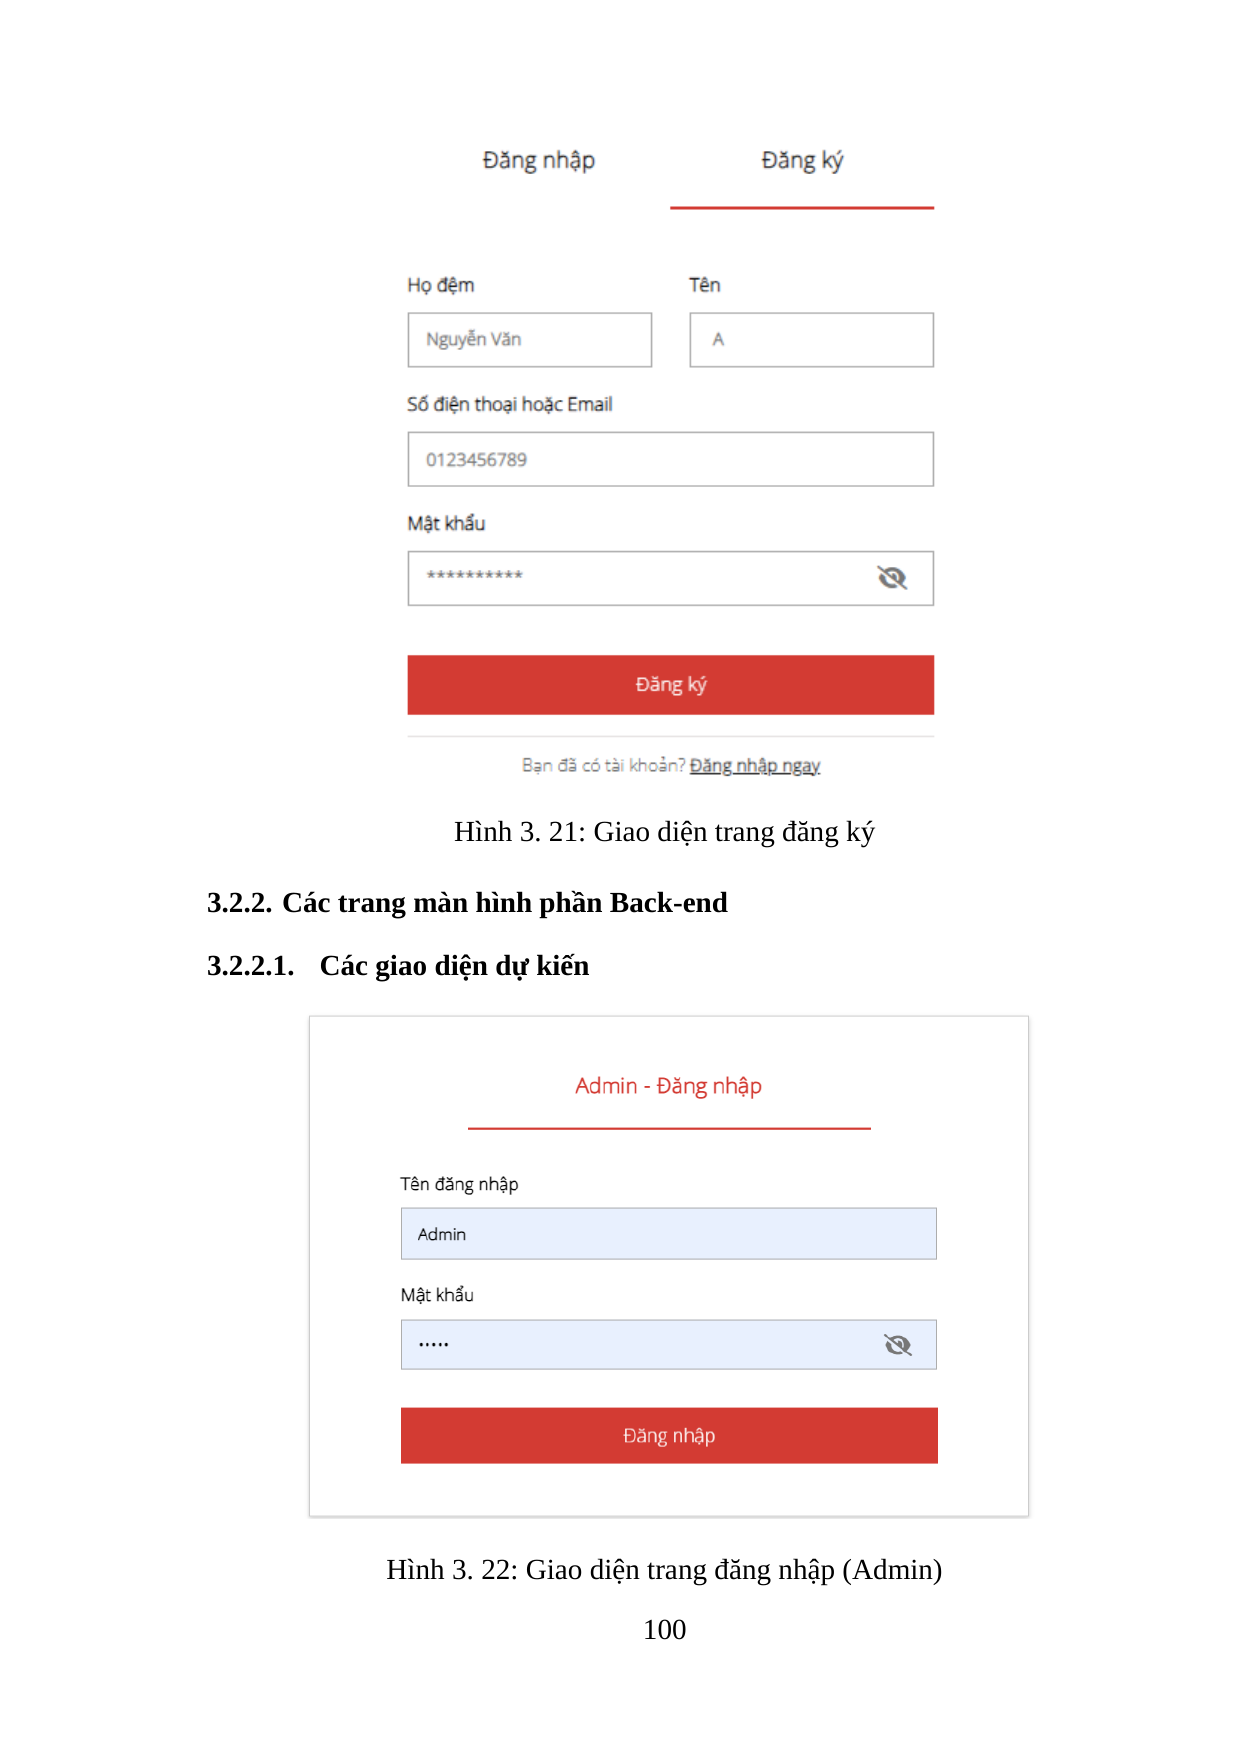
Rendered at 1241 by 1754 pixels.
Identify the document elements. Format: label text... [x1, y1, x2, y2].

text Hình 3. 21: Giao diện trang đăng ký [207, 814, 1122, 847]
subtitle Các giao diện dự kiến [207, 948, 1122, 981]
text Hình 3. 22: Giao diện trang đăng nhập (Admin) [207, 1552, 1122, 1586]
picture [248, 1010, 1081, 1519]
picture [317, 147, 1012, 781]
subtitle Các trang màn hình phần Back-end [207, 885, 1122, 918]
